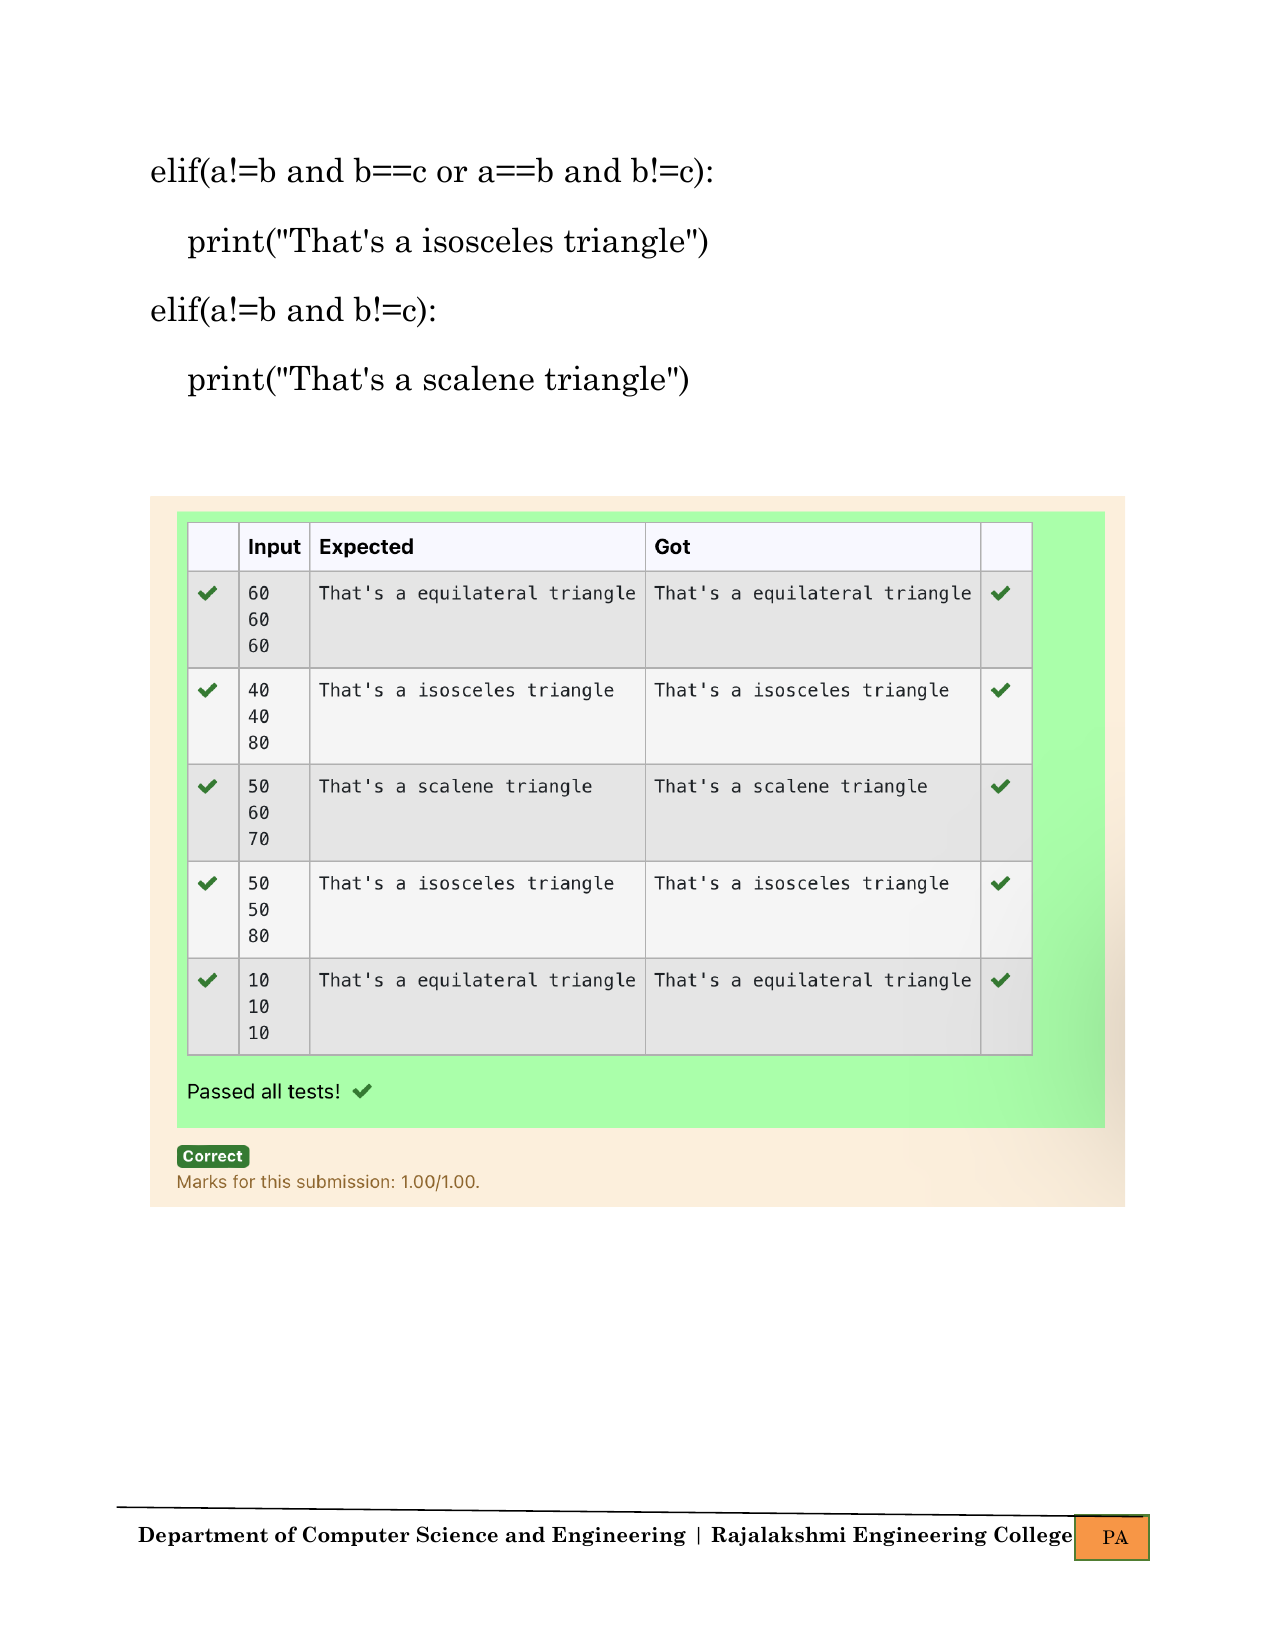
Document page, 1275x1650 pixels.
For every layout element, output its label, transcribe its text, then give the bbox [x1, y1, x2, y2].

text print("That's a scalene triangle") [150, 358, 1125, 398]
picture [150, 496, 1125, 1207]
text elif(a!=b and b!=c): [150, 288, 1125, 329]
text elif(a!=b and b==c or a==b and b!=c): [150, 150, 1125, 190]
text print("That's a isosceles triangle") [150, 219, 1125, 259]
